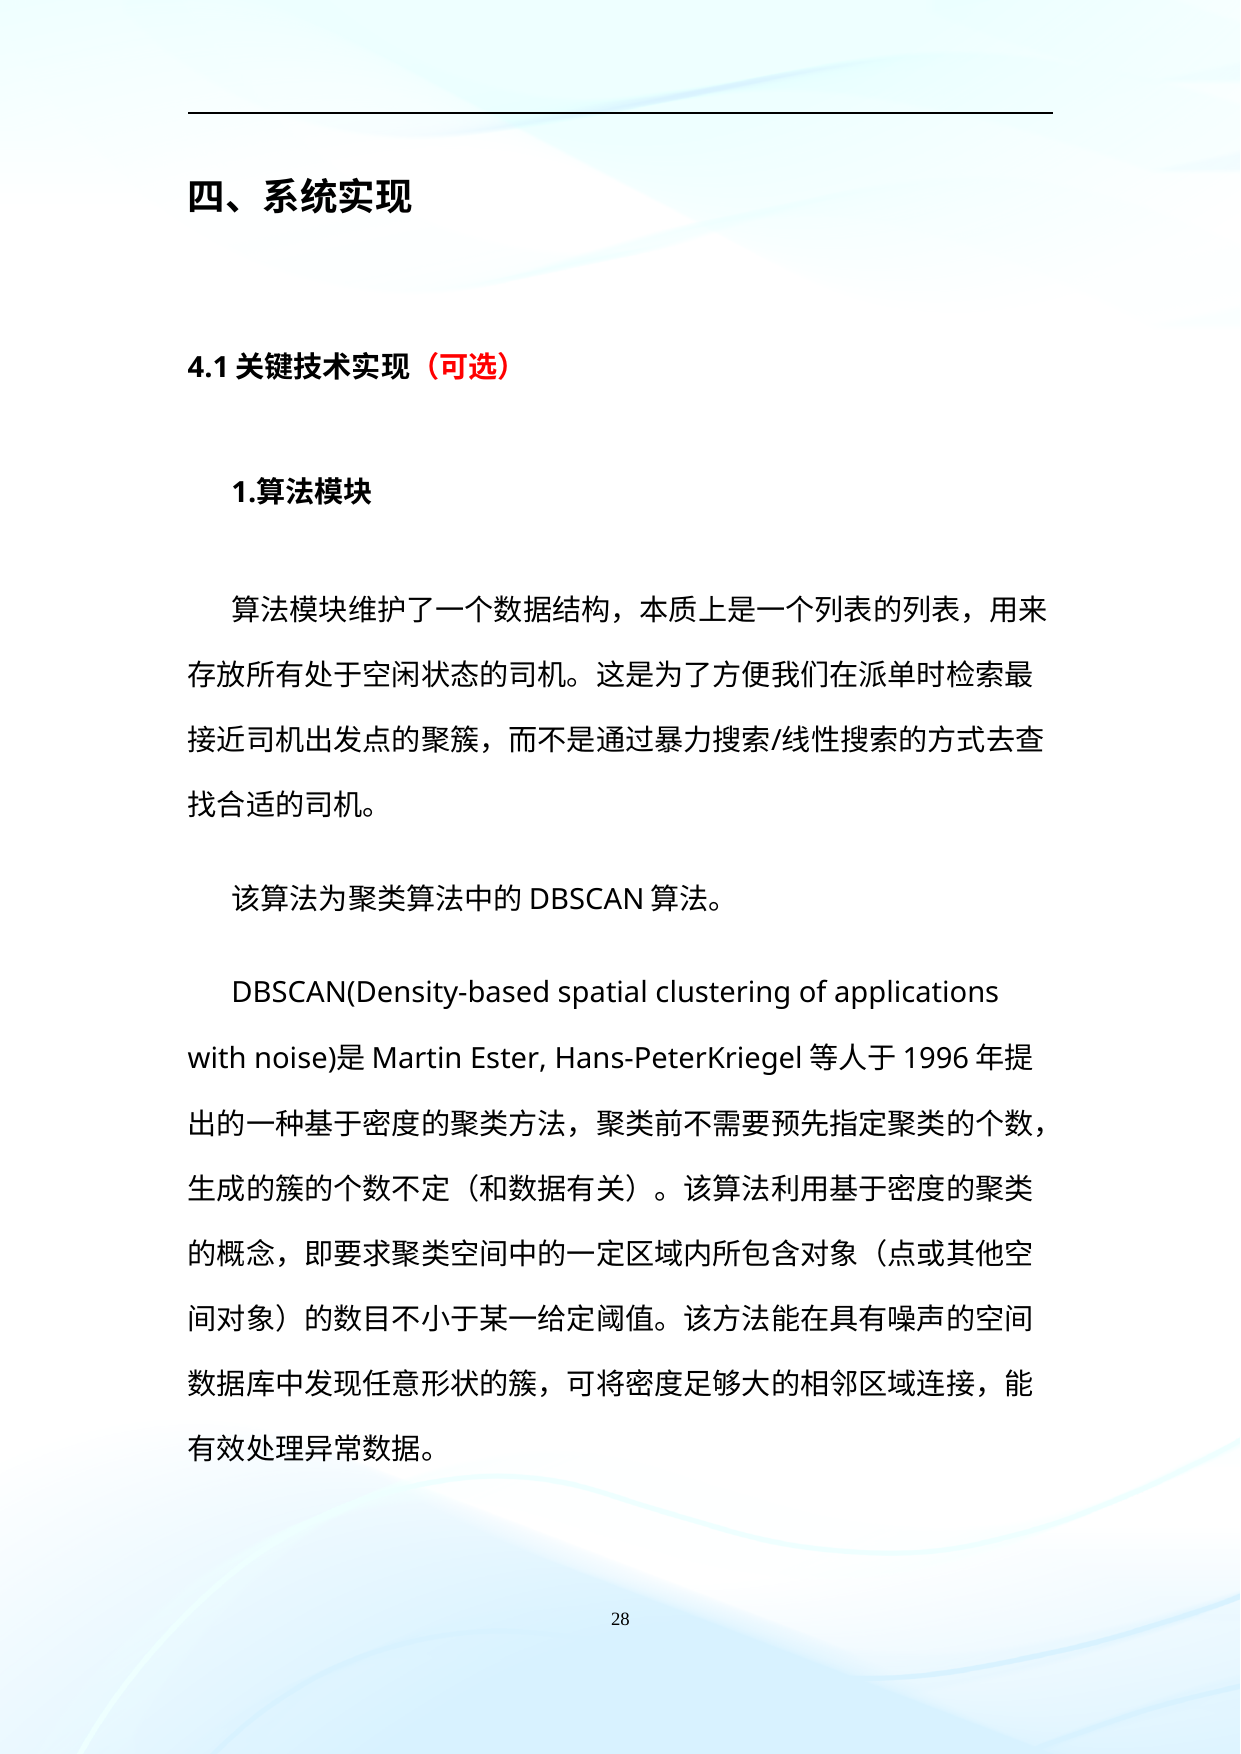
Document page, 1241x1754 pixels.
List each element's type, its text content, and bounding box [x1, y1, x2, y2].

subtitle 四、系统实现 [187, 162, 1053, 227]
text 该算法为聚类算法中的DBSCAN算法。 [187, 865, 1053, 930]
text 算法模块维护了一个数据结构，本质上是一个列表的列表，用来存放所有处于空闲状态的司机。这是为了方便我们在派单时检索最接近司机出发点的聚簇，而不是通过暴力搜索/线性搜索的方式去查找合适的司机。 [187, 576, 1053, 836]
subtitle 1.算法模块 [187, 458, 1053, 523]
text DBSCAN(Density-based spatial clustering of applications with noise)是Martin Ester, Hans-PeterKriegel等人于1996年提出的一种基于密度的聚类方法，聚类前不需要预先指定聚类的个数，生成的簇的个数不定（和数据有关）。该算法利用基于密度的聚类的概念，即要求聚类空间中的一定区域内所包含对象（点或其他空间对象）的数目不小于某一给定阈值。该方法能在具有噪声的空间数据库中发现任意形状的簇，可将密度足够大的相邻区域连接，能有效处理异常数据。 [187, 959, 1053, 1479]
subtitle 4.1关键技术实现（可选） [187, 333, 1053, 398]
